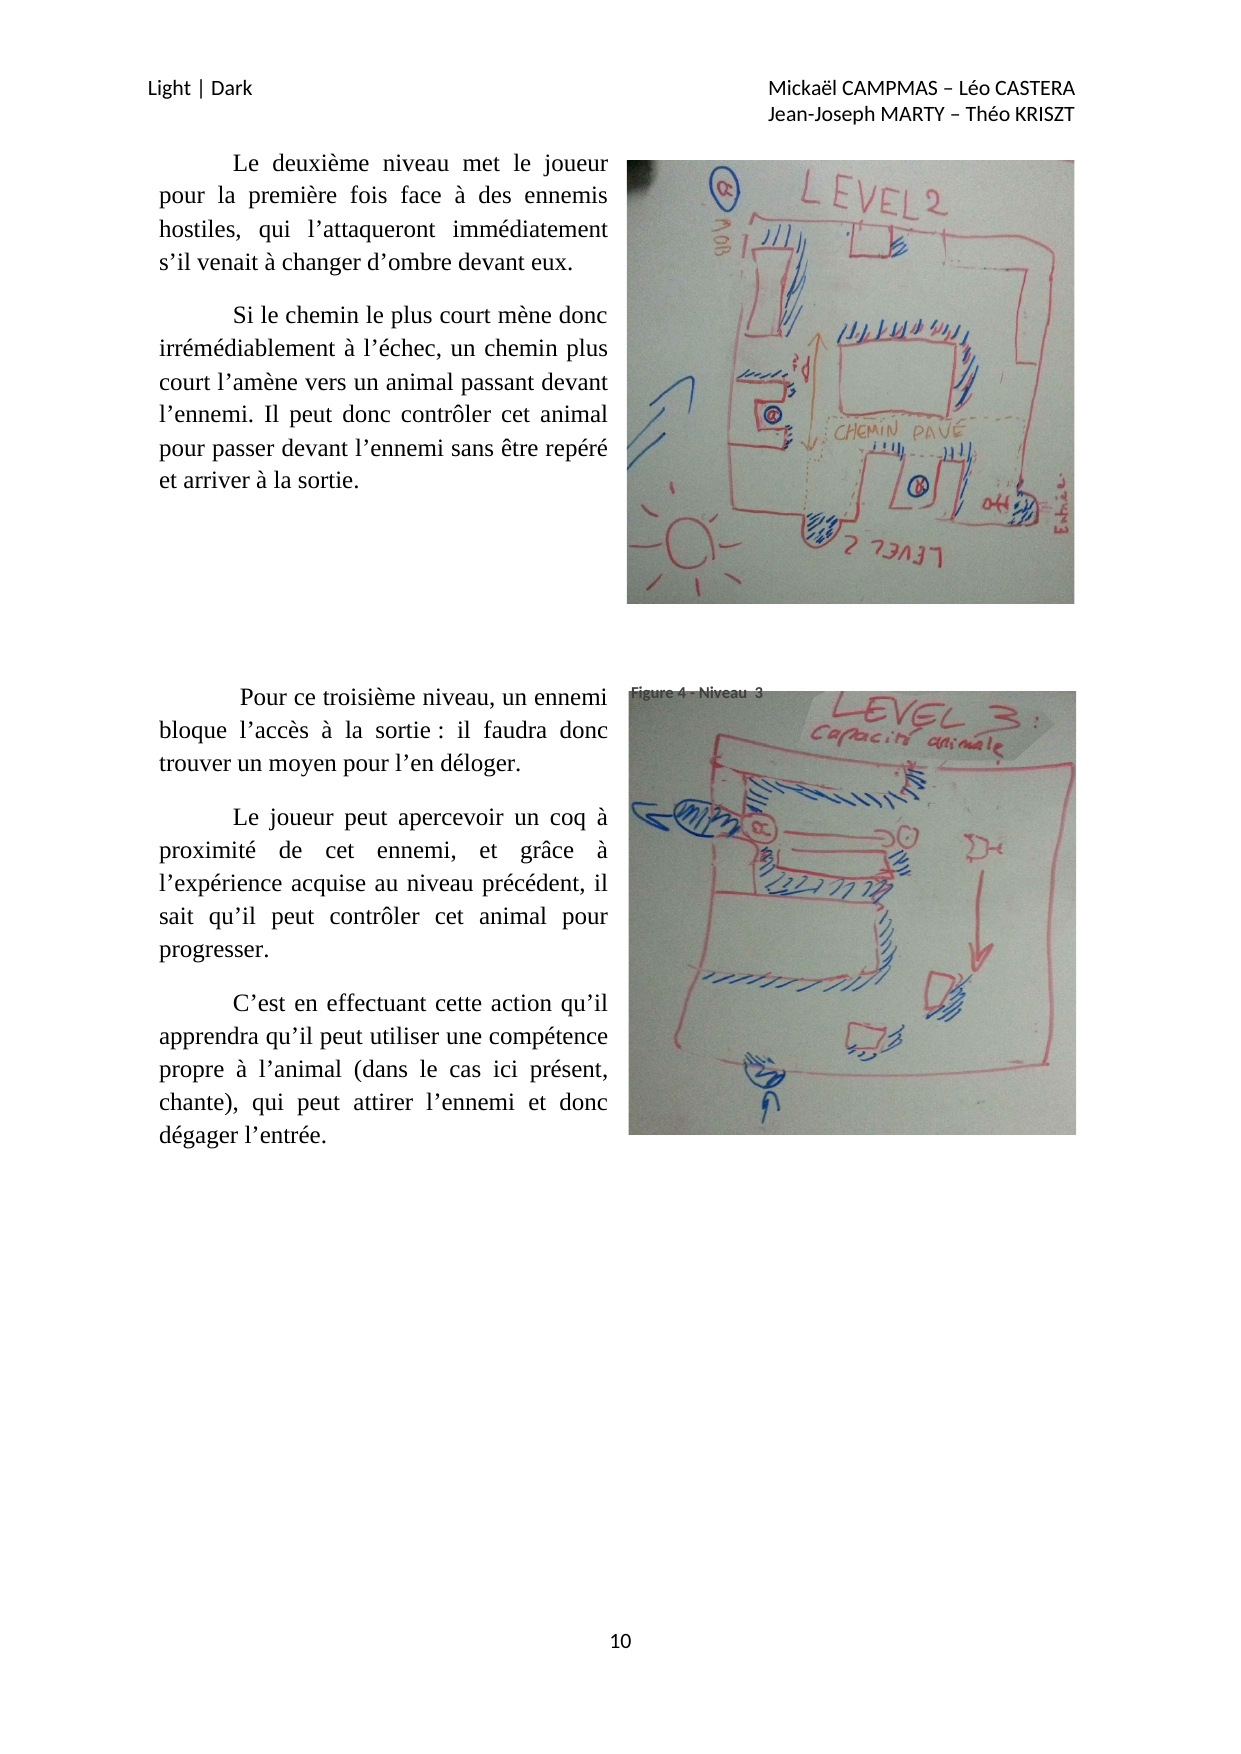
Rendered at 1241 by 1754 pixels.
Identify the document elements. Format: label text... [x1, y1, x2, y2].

picture [626, 160, 1075, 604]
table_cell [620, 682, 1092, 1213]
table_cell Le deuxième niveau met le joueur pour la première fois face à des ennemis hostiles, qui l’attaqueront immédiatement s’il venait à changer d’ombre devant eux. Si le chemin le plus court mène donc irrémédiablement à l’échec, un chemin plus court l’amène vers un animal passant devant l’ennemi. Il peut donc contrôler cet animal pour passer devant l’ennemi sans être repéré et arriver à la sortie. [148, 148, 619, 682]
picture [628, 691, 1077, 1135]
table_cell Pour ce troisième niveau, un ennemi bloque l’accès à la sortie : il faudra donc trouver un moyen pour l’en déloger. Le joueur peut apercevoir un coq à proximité de cet ennemi, et grâce à l’expérience acquise au niveau précédent, il sait qu’il peut contrôler cet animal pour progresser. C’est en effectuant cette action qu’il apprendra qu’il peut utiliser une compétence propre à l’animal (dans le cas ici présent, chante), qui peut attirer l’ennemi et donc dégager l’entrée. [148, 682, 619, 1213]
table_cell [620, 148, 1092, 682]
